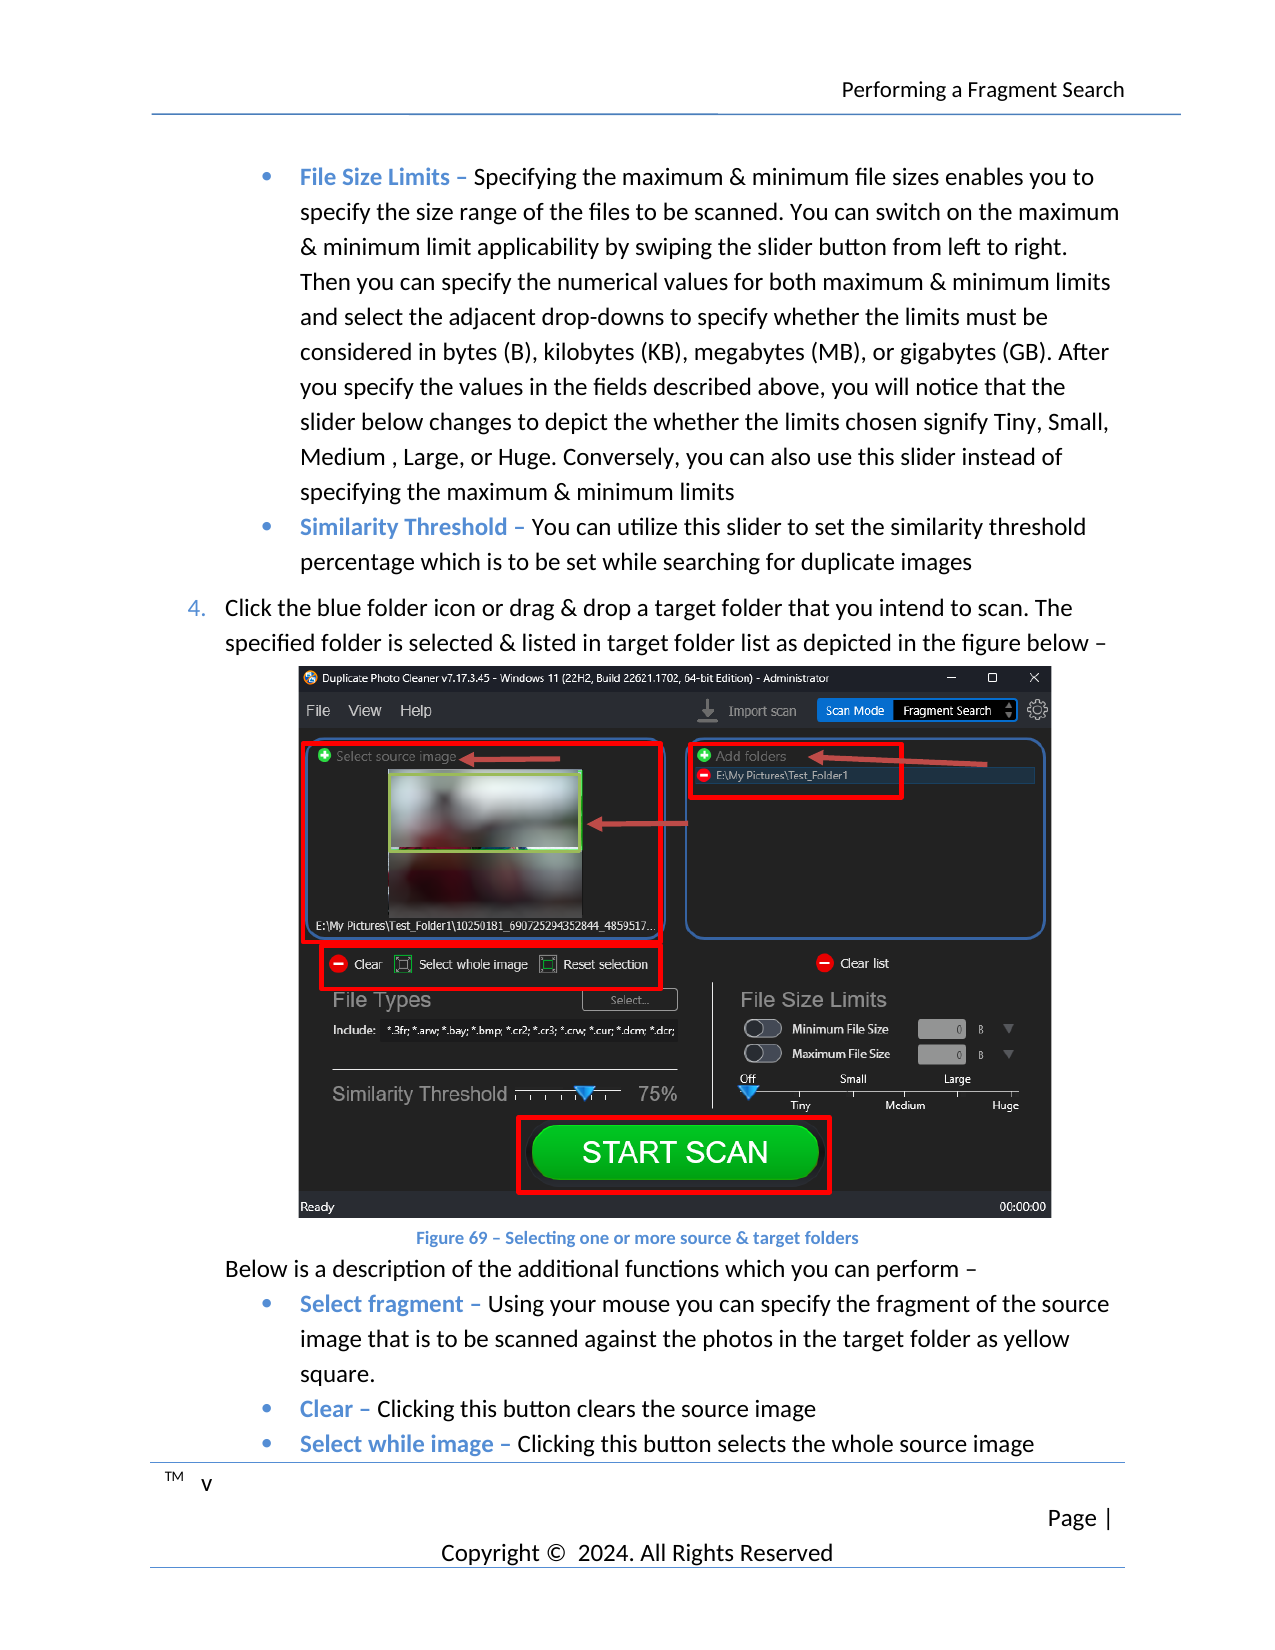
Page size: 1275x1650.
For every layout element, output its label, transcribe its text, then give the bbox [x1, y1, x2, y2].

list Click the blue folder icon or drag & drop a target folder that you intend to scan. The specified folder is selected & listed in target folder list as depicted in the figure below – [187, 592, 1125, 658]
picture [298, 666, 1052, 1218]
list Similarity Threshold – You can utilize this slider to set the similarity threshold percentage which is to be set while searching for duplicate images [262, 511, 1125, 577]
list Below is a description of the additional functions which you can perform – [225, 1253, 1125, 1284]
list Clear – Clicking this button clears the source image [262, 1393, 1125, 1424]
list Select while image – Clicking this button selects the whole source image [262, 1428, 1125, 1459]
list Select fragment – Using your mouse you can specify the fragment of the source image that is to be scanned against the photos in the target folder as yellow square. [262, 1288, 1125, 1389]
text Figure 69 – Selecting one or more source & target folders [150, 1226, 1125, 1249]
list File Size Limits – Specifying the maximum & minimum file sizes enables you to specify the size range of the files to be scanned. You can switch on the maximum & minimum limit applicability by swiping the slider button from left to right. Then you can specify the numerical values for both maximum & minimum limits and select the adjacent drop-downs to specify whether the limits must be considered in bytes (B), kilobytes (KB), megabytes (MB), or gigabytes (GB). After you specify the values in the fields described above, you will notice that the slider below changes to depict the whether the limits chosen signify Tiny, Small, Medium , Large, or Huge. Conversely, you can also use this slider instead of specifying the maximum & minimum limits [262, 161, 1125, 507]
